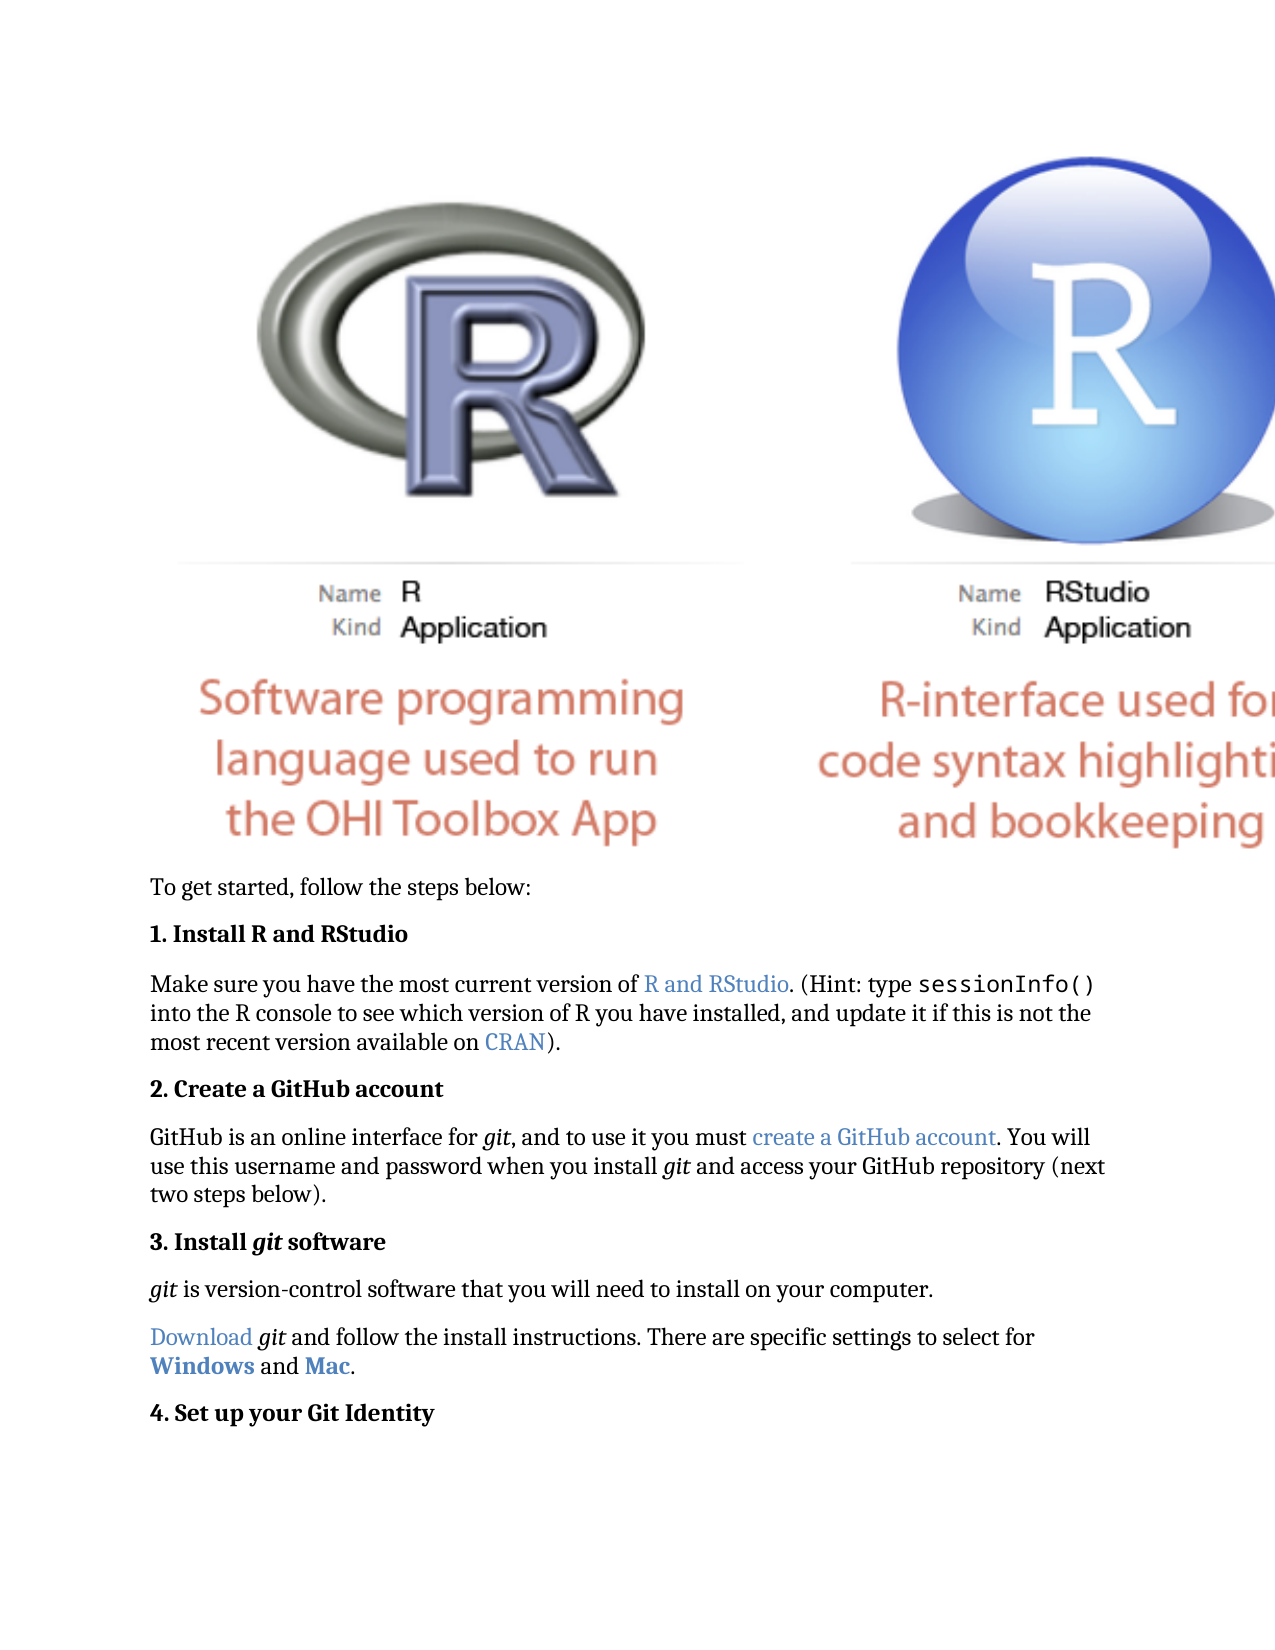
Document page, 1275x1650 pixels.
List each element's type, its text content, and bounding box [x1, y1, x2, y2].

text git is version-control software that you will need to install on your computer. [150, 1275, 1125, 1304]
text Make sure you have the most current version of R and RStudio. (Hint: type sessionInfo() into the R console to see which version of R you have installed, and update it if this is not the most recent version available on CRAN). [150, 968, 1125, 1057]
picture [168, 150, 1275, 855]
text 1. Install R and RStudio [150, 920, 1125, 949]
text 3. Install git software [150, 1228, 1125, 1257]
text 2. Create a GitHub account [150, 1075, 1125, 1104]
text GitHub is an online interface for git, and to use it you must create a GitHub account. You will use this username and password when you install git and access your GitHub repository (next two steps below). [150, 1123, 1125, 1209]
text 4. Set up your Git Identity [150, 1399, 1125, 1428]
text Download git and follow the install instructions. There are specific settings to select for Windows and Mac. [150, 1323, 1125, 1380]
text To get started, follow the steps below: [150, 873, 1125, 902]
